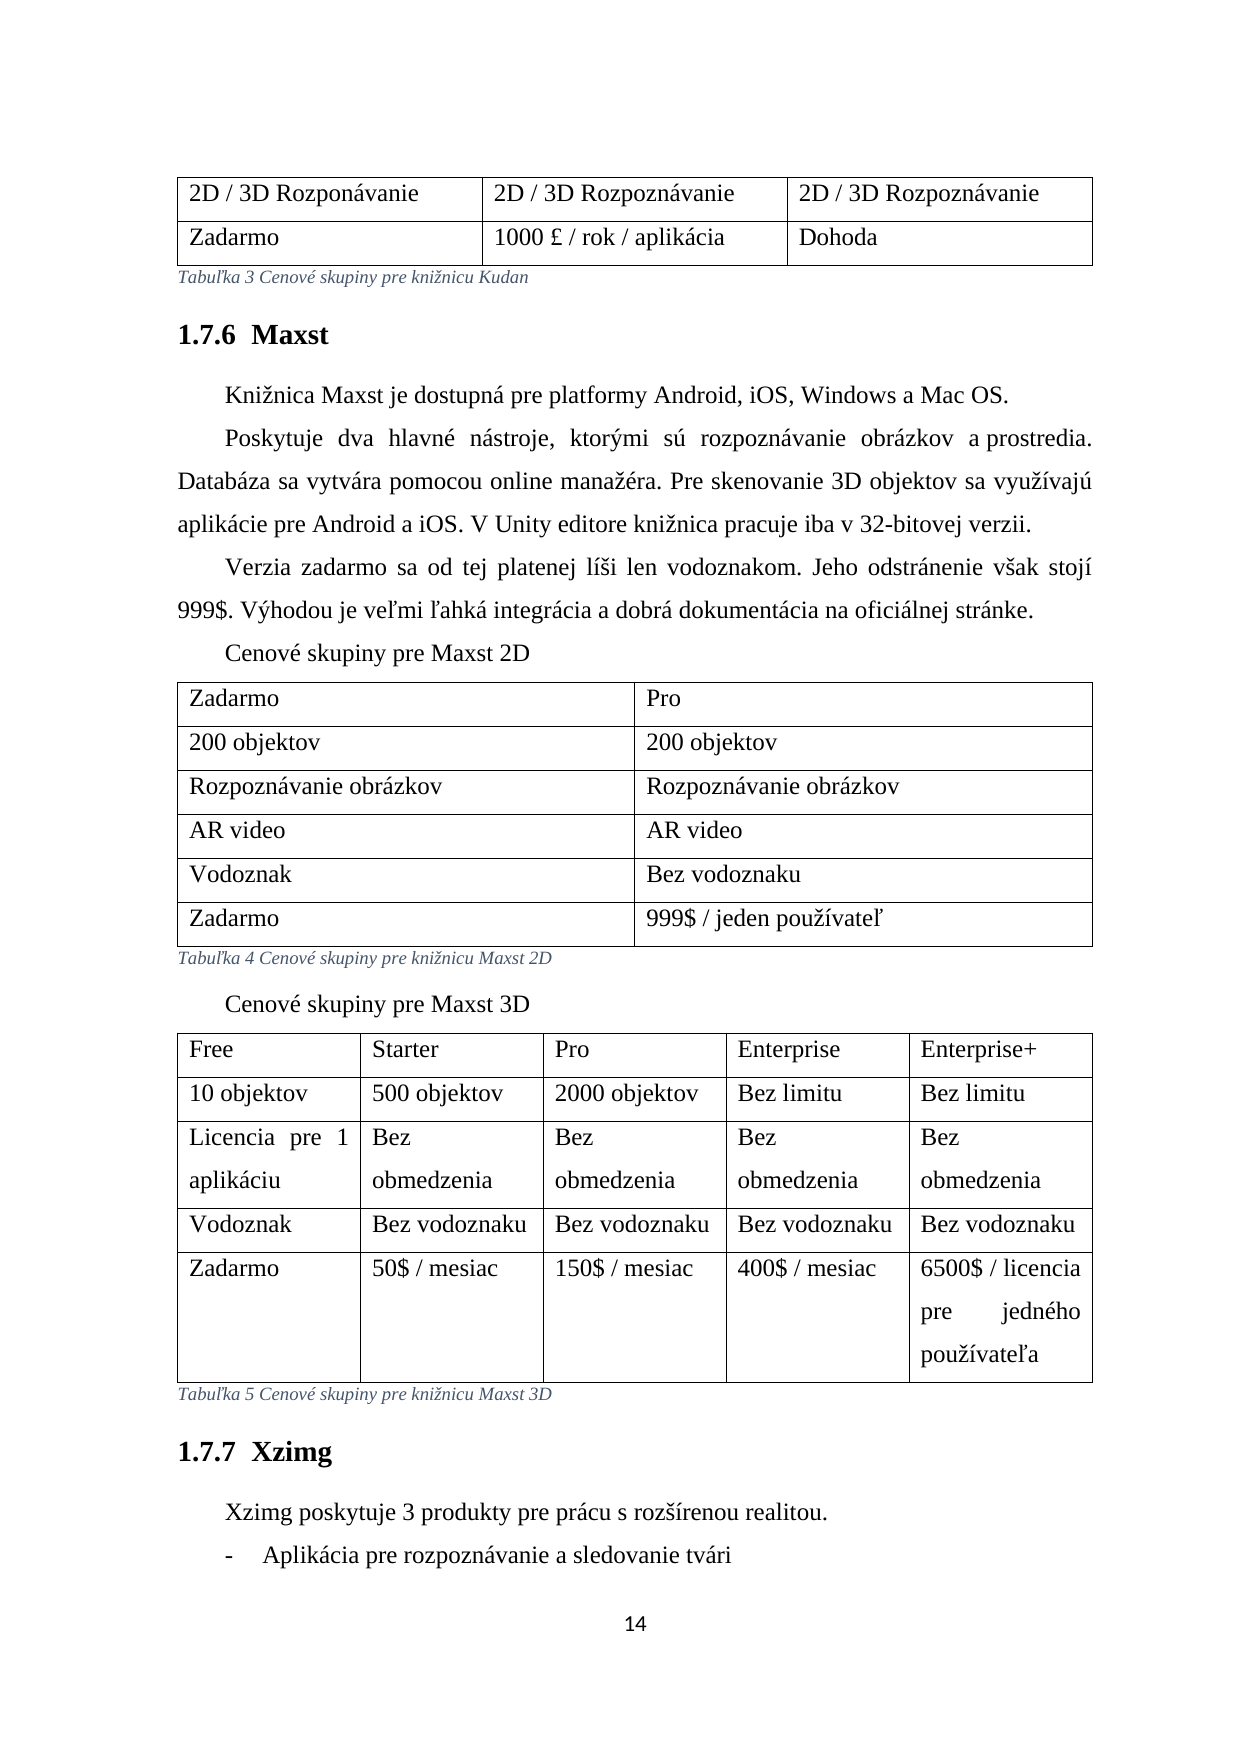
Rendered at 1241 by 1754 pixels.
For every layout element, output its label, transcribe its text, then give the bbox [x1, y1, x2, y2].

table_cell Bez vodoznaku [544, 1209, 726, 1252]
table_cell 6500$ / licencia pre jedného používateľa [910, 1253, 1092, 1382]
table_header Enterprise [727, 1034, 909, 1077]
table_cell Bez vodoznaku [727, 1209, 909, 1252]
list Aplikácia pre rozpoznávanie a sledovanie tvári [224, 1540, 1092, 1569]
table_cell Rozpoznávanie obrázkov [635, 771, 1092, 814]
text Xzimg poskytuje 3 produkty pre prácu s rozšírenou realitou. [177, 1497, 1092, 1526]
table_header Pro [544, 1034, 726, 1077]
table_cell Bez vodoznaku [635, 859, 1092, 902]
table_cell Bez vodoznaku [361, 1209, 543, 1252]
table_cell Rozpoznávanie obrázkov [178, 771, 634, 814]
table_cell Bez obmedzenia [361, 1122, 543, 1208]
text Maxst [177, 317, 1092, 351]
table_cell 200 objektov [178, 727, 634, 770]
table_cell Bez limitu [910, 1078, 1092, 1121]
text Cenové skupiny pre Maxst 3D [177, 989, 1092, 1018]
table_cell Bez obmedzenia [727, 1122, 909, 1208]
table_cell 1000 £ / rok / aplikácia [483, 222, 787, 265]
table_cell 10 objektov [178, 1078, 360, 1121]
table_cell 400$ / mesiac [727, 1253, 909, 1382]
table_header Pro [635, 683, 1092, 726]
table_header Free [178, 1034, 360, 1077]
table_cell Zadarmo [178, 1253, 360, 1382]
table_cell Zadarmo [178, 903, 634, 946]
table_cell AR video [178, 815, 634, 858]
text Poskytuje dva hlavné nástroje, ktorými sú rozpoznávanie obrázkov a prostredia. Databáza sa vytvára pomocou online manažéra. Pre skenovanie 3D objektov sa využívajú aplikácie pre Android a iOS. V Unity editore knižnica pracuje iba v 32-bitovej verzii. [177, 423, 1092, 538]
table_cell 2D / 3D Rozpoznávanie [483, 178, 787, 221]
table_cell Vodoznak [178, 859, 634, 902]
table_cell Dohoda [788, 222, 1092, 265]
table_cell Bez vodoznaku [910, 1209, 1092, 1252]
table_cell Vodoznak [178, 1209, 360, 1252]
table_cell Zadarmo [178, 222, 482, 265]
table_cell AR video [635, 815, 1092, 858]
text Cenové skupiny pre Maxst 2D [177, 638, 1092, 667]
table_cell 500 objektov [361, 1078, 543, 1121]
table_cell 999$ / jeden používateľ [635, 903, 1092, 946]
text Knižnica Maxst je dostupná pre platformy Android, iOS, Windows a Mac OS. [177, 380, 1092, 408]
table_header Enterprise+ [910, 1034, 1092, 1077]
table_cell 50$ / mesiac [361, 1253, 543, 1382]
table_header Starter [361, 1034, 543, 1077]
text Xzimg [177, 1434, 1092, 1468]
text Verzia zadarmo sa od tej platenej líši len vodoznakom. Jeho odstránenie však stojí 999$. Výhodou je veľmi ľahká integrácia a dobrá dokumentácia na oficiálnej stránke. [177, 552, 1092, 624]
table_cell 2D / 3D Rozpoznávanie [788, 178, 1092, 221]
table_cell Bez obmedzenia [910, 1122, 1092, 1208]
table_cell 150$ / mesiac [544, 1253, 726, 1382]
table_cell 2D / 3D Rozponávanie [178, 178, 482, 221]
table_cell 200 objektov [635, 727, 1092, 770]
table_header Zadarmo [178, 683, 634, 726]
table_cell Licencia pre 1 aplikáciu [178, 1122, 360, 1208]
table_cell 2000 objektov [544, 1078, 726, 1121]
table_cell Bez limitu [727, 1078, 909, 1121]
table_cell Bez obmedzenia [544, 1122, 726, 1208]
